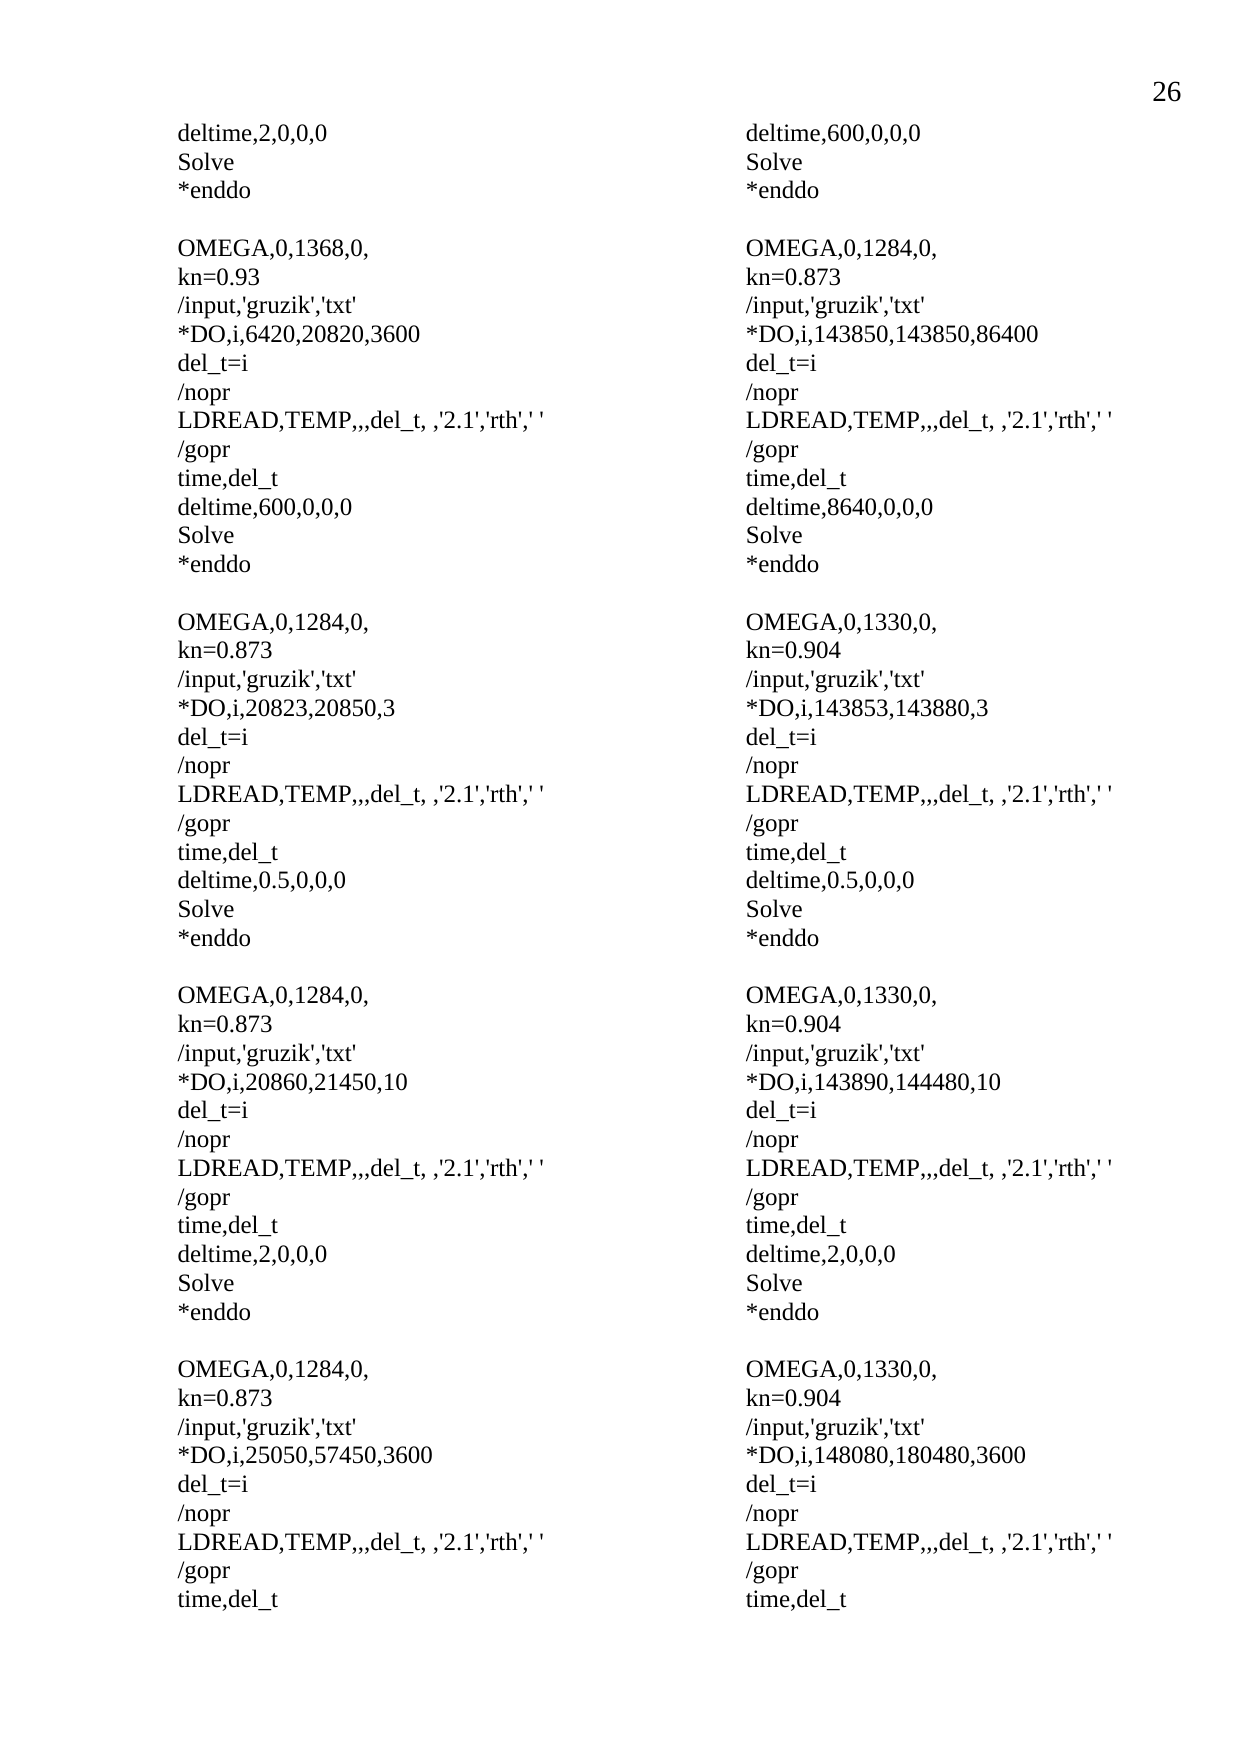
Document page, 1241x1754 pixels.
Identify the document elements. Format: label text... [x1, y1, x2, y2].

text /input,'gruzik','txt' [686, 664, 1181, 693]
text deltime,2,0,0,0 [686, 1239, 1181, 1268]
text *enddo [686, 549, 1181, 578]
text LDREAD,TEMP,,,del_t, ,'2.1','rth',' ' [118, 406, 613, 434]
text /input,'gruzik','txt' [118, 1038, 613, 1067]
text Solve [118, 147, 613, 176]
text del_t=i [118, 722, 613, 751]
text time,del_t [686, 463, 1181, 492]
text del_t=i [118, 348, 613, 377]
text /gopr [118, 1182, 613, 1211]
text Solve [118, 521, 613, 549]
text OMEGA,0,1330,0, [686, 1354, 1181, 1383]
text /nopr [686, 1498, 1181, 1527]
text time,del_t [686, 1211, 1181, 1239]
text LDREAD,TEMP,,,del_t, ,'2.1','rth',' ' [686, 779, 1181, 808]
text kn=0.873 [686, 262, 1181, 291]
text kn=0.904 [686, 1009, 1181, 1038]
text del_t=i [686, 1096, 1181, 1124]
text *enddo [118, 176, 613, 204]
text /nopr [686, 377, 1181, 406]
text /gopr [686, 808, 1181, 837]
text LDREAD,TEMP,,,del_t, ,'2.1','rth',' ' [118, 1527, 613, 1556]
text *enddo [118, 549, 613, 578]
text del_t=i [118, 1469, 613, 1498]
text /nopr [686, 1124, 1181, 1153]
text *DO,i,143850,143850,86400 [686, 319, 1181, 348]
text kn=0.873 [118, 636, 613, 664]
text Solve [686, 894, 1181, 923]
text /gopr [686, 1556, 1181, 1584]
text OMEGA,0,1330,0, [686, 607, 1181, 636]
text Solve [686, 1268, 1181, 1297]
text /input,'gruzik','txt' [118, 1412, 613, 1441]
text deltime,2,0,0,0 [118, 118, 613, 147]
text deltime,2,0,0,0 [118, 1239, 613, 1268]
text kn=0.904 [686, 1383, 1181, 1412]
text /gopr [118, 434, 613, 463]
text /nopr [118, 1498, 613, 1527]
text *enddo [686, 176, 1181, 204]
text deltime,600,0,0,0 [686, 118, 1181, 147]
text deltime,600,0,0,0 [118, 492, 613, 521]
text del_t=i [118, 1096, 613, 1124]
text del_t=i [686, 722, 1181, 751]
text *DO,i,143890,144480,10 [686, 1067, 1181, 1096]
text *enddo [686, 923, 1181, 952]
text Solve [686, 521, 1181, 549]
text del_t=i [686, 1469, 1181, 1498]
text OMEGA,0,1284,0, [686, 233, 1181, 262]
text /nopr [118, 377, 613, 406]
text time,del_t [118, 463, 613, 492]
text /gopr [686, 1182, 1181, 1211]
text OMEGA,0,1330,0, [686, 981, 1181, 1009]
text time,del_t [118, 1211, 613, 1239]
text OMEGA,0,1284,0, [118, 981, 613, 1009]
text time,del_t [118, 1584, 613, 1613]
text LDREAD,TEMP,,,del_t, ,'2.1','rth',' ' [686, 1527, 1181, 1556]
text /nopr [118, 751, 613, 779]
text *DO,i,143853,143880,3 [686, 693, 1181, 722]
text /input,'gruzik','txt' [686, 1038, 1181, 1067]
text time,del_t [686, 837, 1181, 866]
text Solve [118, 894, 613, 923]
text *DO,i,25050,57450,3600 [118, 1441, 613, 1469]
text *enddo [686, 1297, 1181, 1326]
text /nopr [686, 751, 1181, 779]
text kn=0.904 [686, 636, 1181, 664]
text *DO,i,148080,180480,3600 [686, 1441, 1181, 1469]
text kn=0.93 [118, 262, 613, 291]
text deltime,0.5,0,0,0 [686, 866, 1181, 894]
text OMEGA,0,1284,0, [118, 607, 613, 636]
text time,del_t [118, 837, 613, 866]
text /gopr [118, 1556, 613, 1584]
text /input,'gruzik','txt' [118, 291, 613, 319]
text time,del_t [686, 1584, 1181, 1613]
text deltime,0.5,0,0,0 [118, 866, 613, 894]
text *enddo [118, 923, 613, 952]
text *DO,i,6420,20820,3600 [118, 319, 613, 348]
text Solve [118, 1268, 613, 1297]
text LDREAD,TEMP,,,del_t, ,'2.1','rth',' ' [118, 1153, 613, 1182]
text OMEGA,0,1284,0, [118, 1354, 613, 1383]
text LDREAD,TEMP,,,del_t, ,'2.1','rth',' ' [686, 1153, 1181, 1182]
text LDREAD,TEMP,,,del_t, ,'2.1','rth',' ' [686, 406, 1181, 434]
text *enddo [118, 1297, 613, 1326]
text /input,'gruzik','txt' [118, 664, 613, 693]
text kn=0.873 [118, 1383, 613, 1412]
text /input,'gruzik','txt' [686, 1412, 1181, 1441]
text LDREAD,TEMP,,,del_t, ,'2.1','rth',' ' [118, 779, 613, 808]
text deltime,8640,0,0,0 [686, 492, 1181, 521]
text /input,'gruzik','txt' [686, 291, 1181, 319]
text *DO,i,20860,21450,10 [118, 1067, 613, 1096]
text del_t=i [686, 348, 1181, 377]
text OMEGA,0,1368,0, [118, 233, 613, 262]
text /gopr [686, 434, 1181, 463]
text /nopr [118, 1124, 613, 1153]
text *DO,i,20823,20850,3 [118, 693, 613, 722]
text Solve [686, 147, 1181, 176]
text /gopr [118, 808, 613, 837]
text kn=0.873 [118, 1009, 613, 1038]
